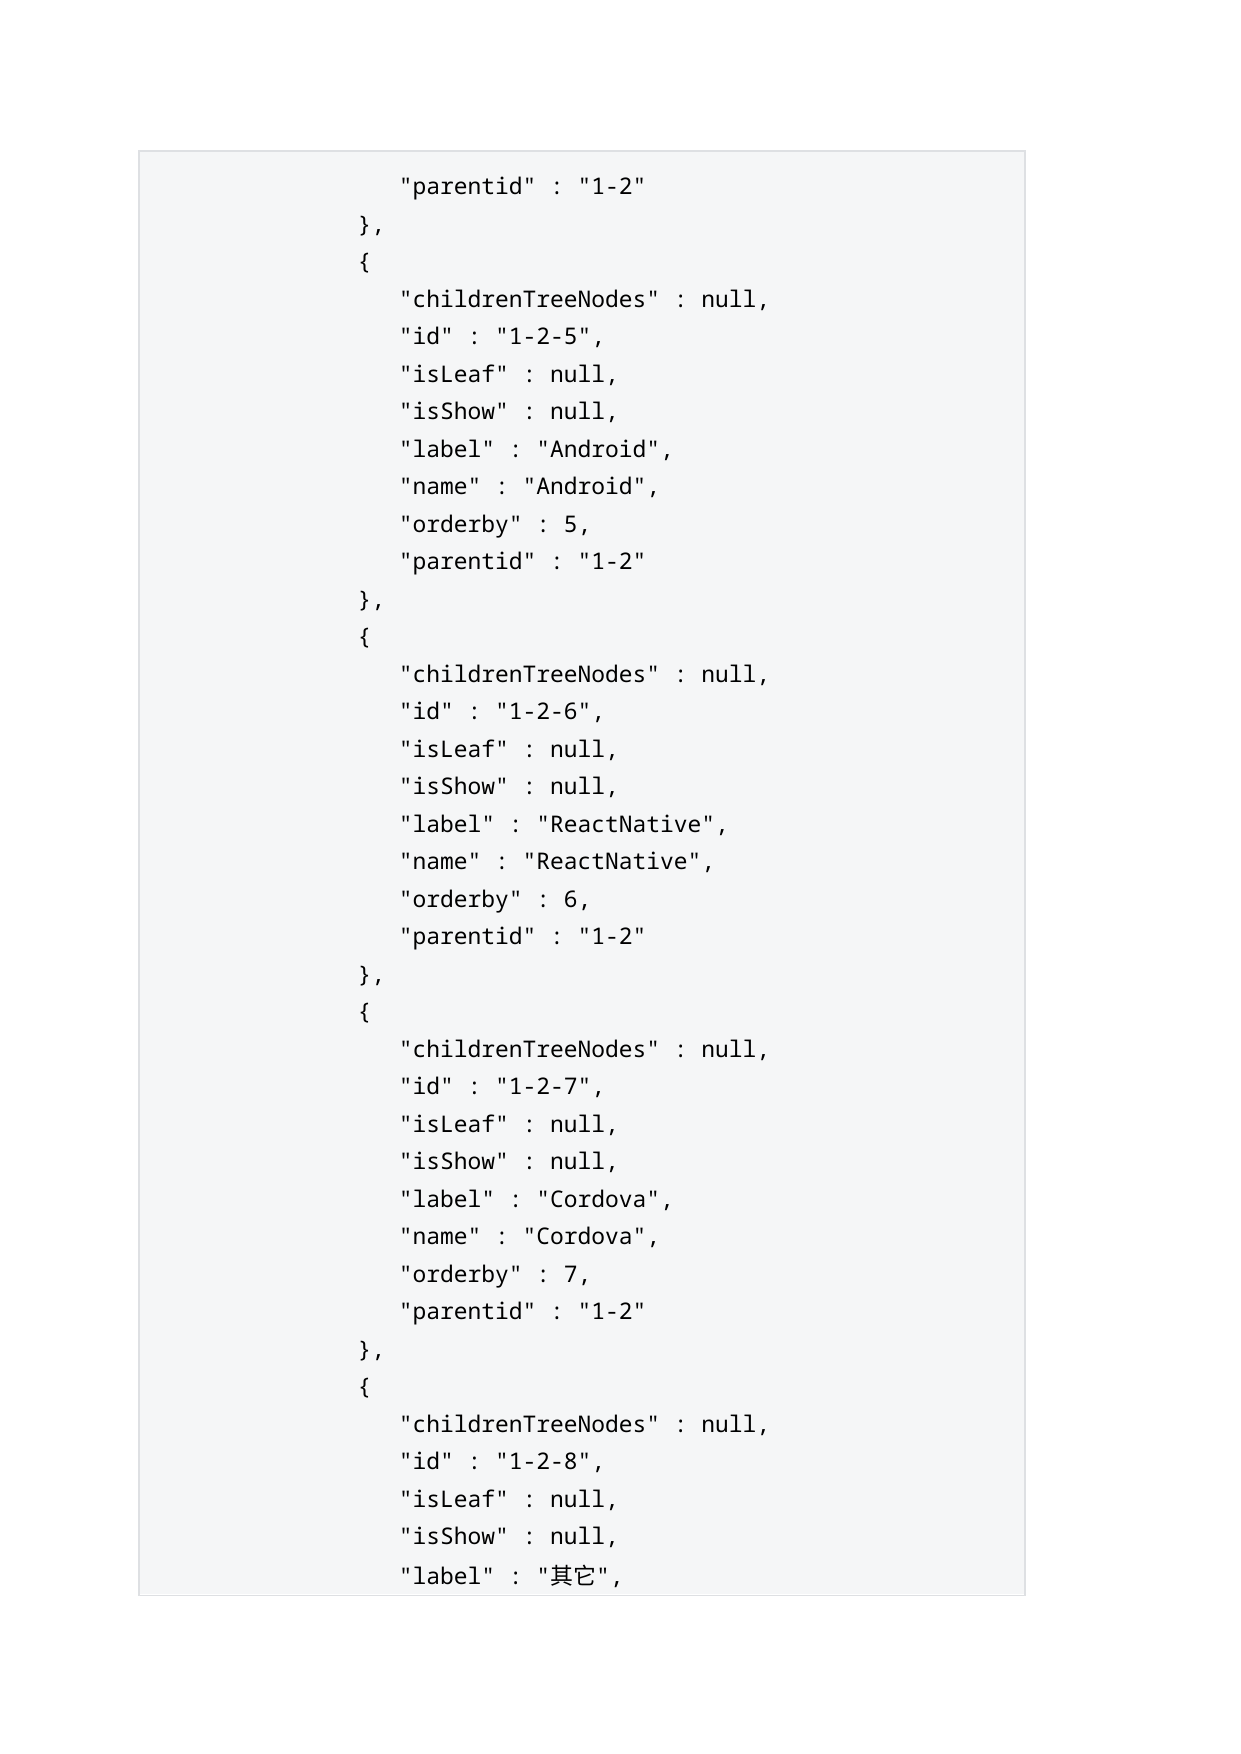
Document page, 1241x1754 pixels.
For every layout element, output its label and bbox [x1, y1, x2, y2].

table_header [140, 152, 1024, 1594]
